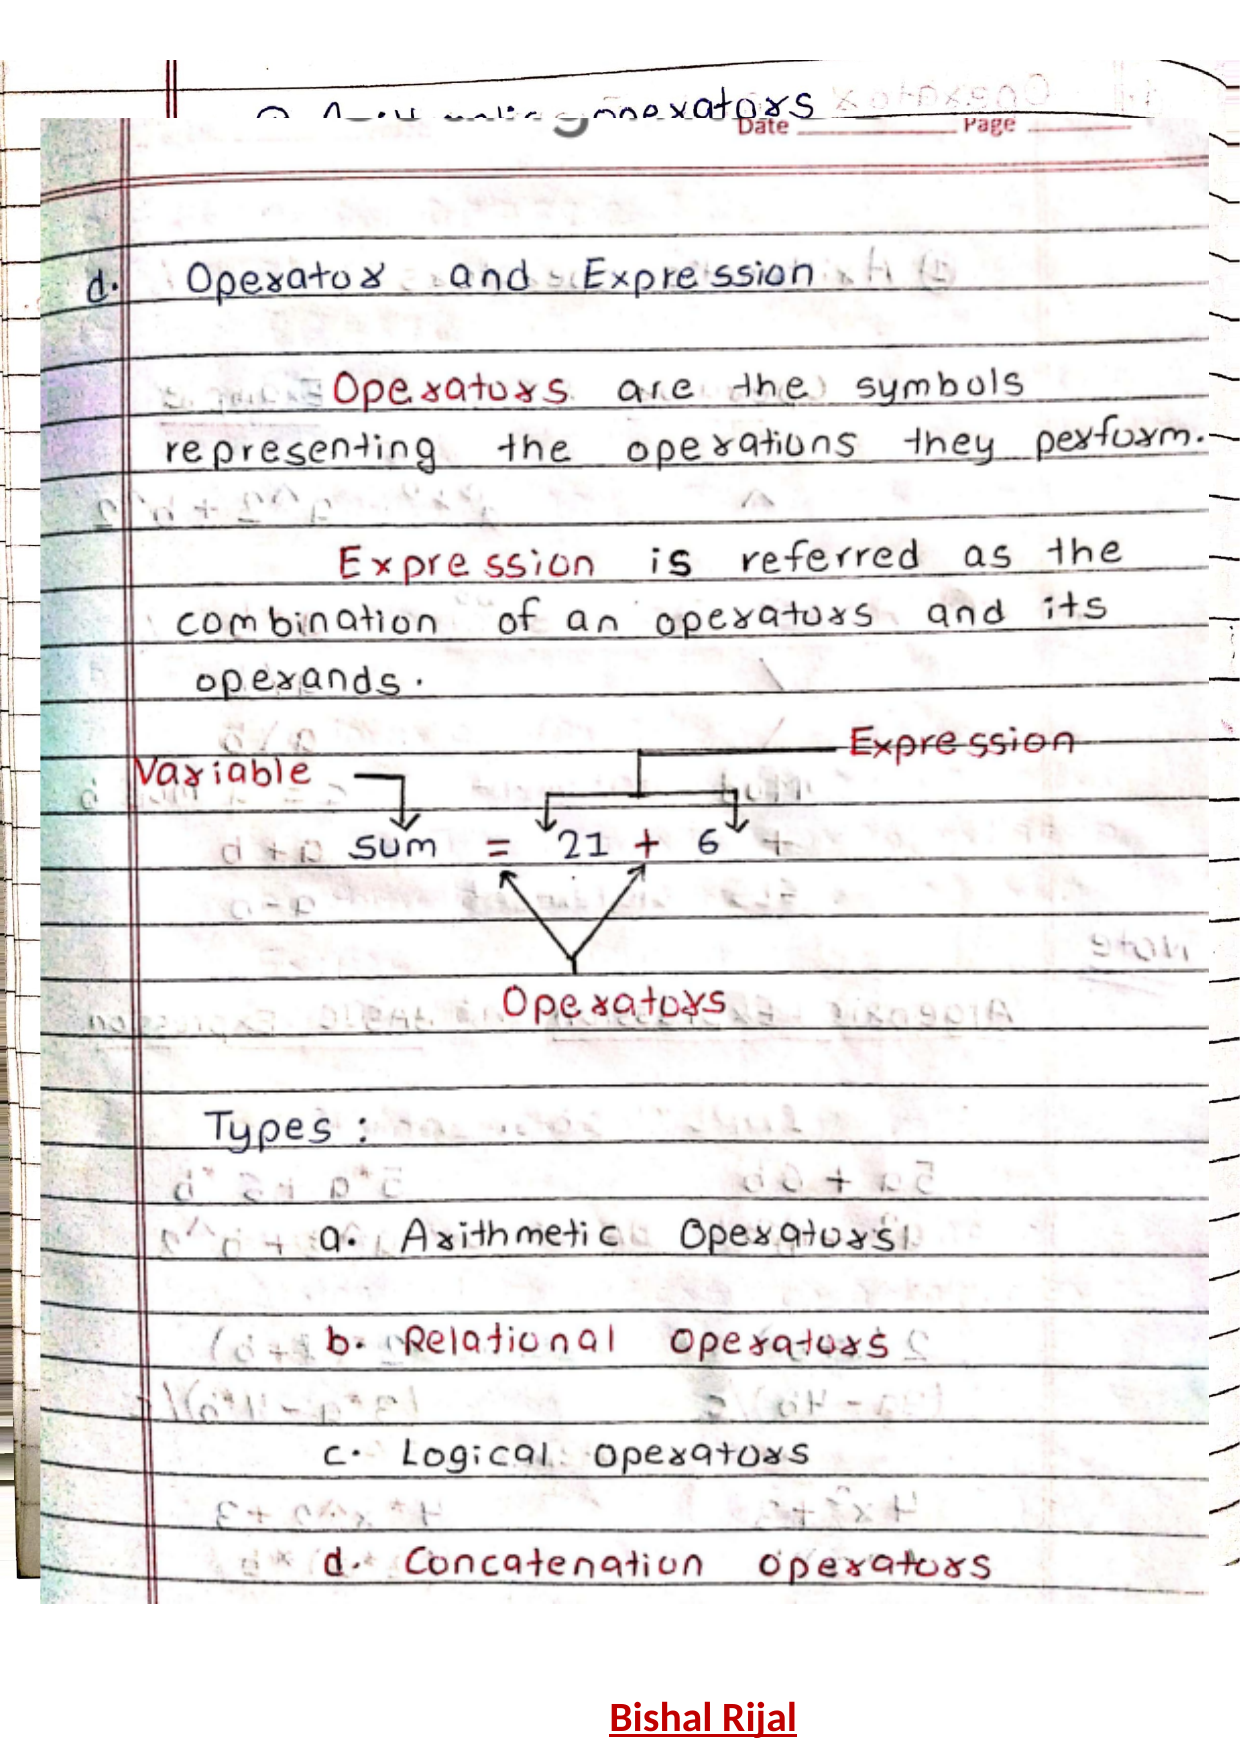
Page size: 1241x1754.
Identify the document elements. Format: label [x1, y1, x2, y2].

picture [0, 60, 1240, 1604]
